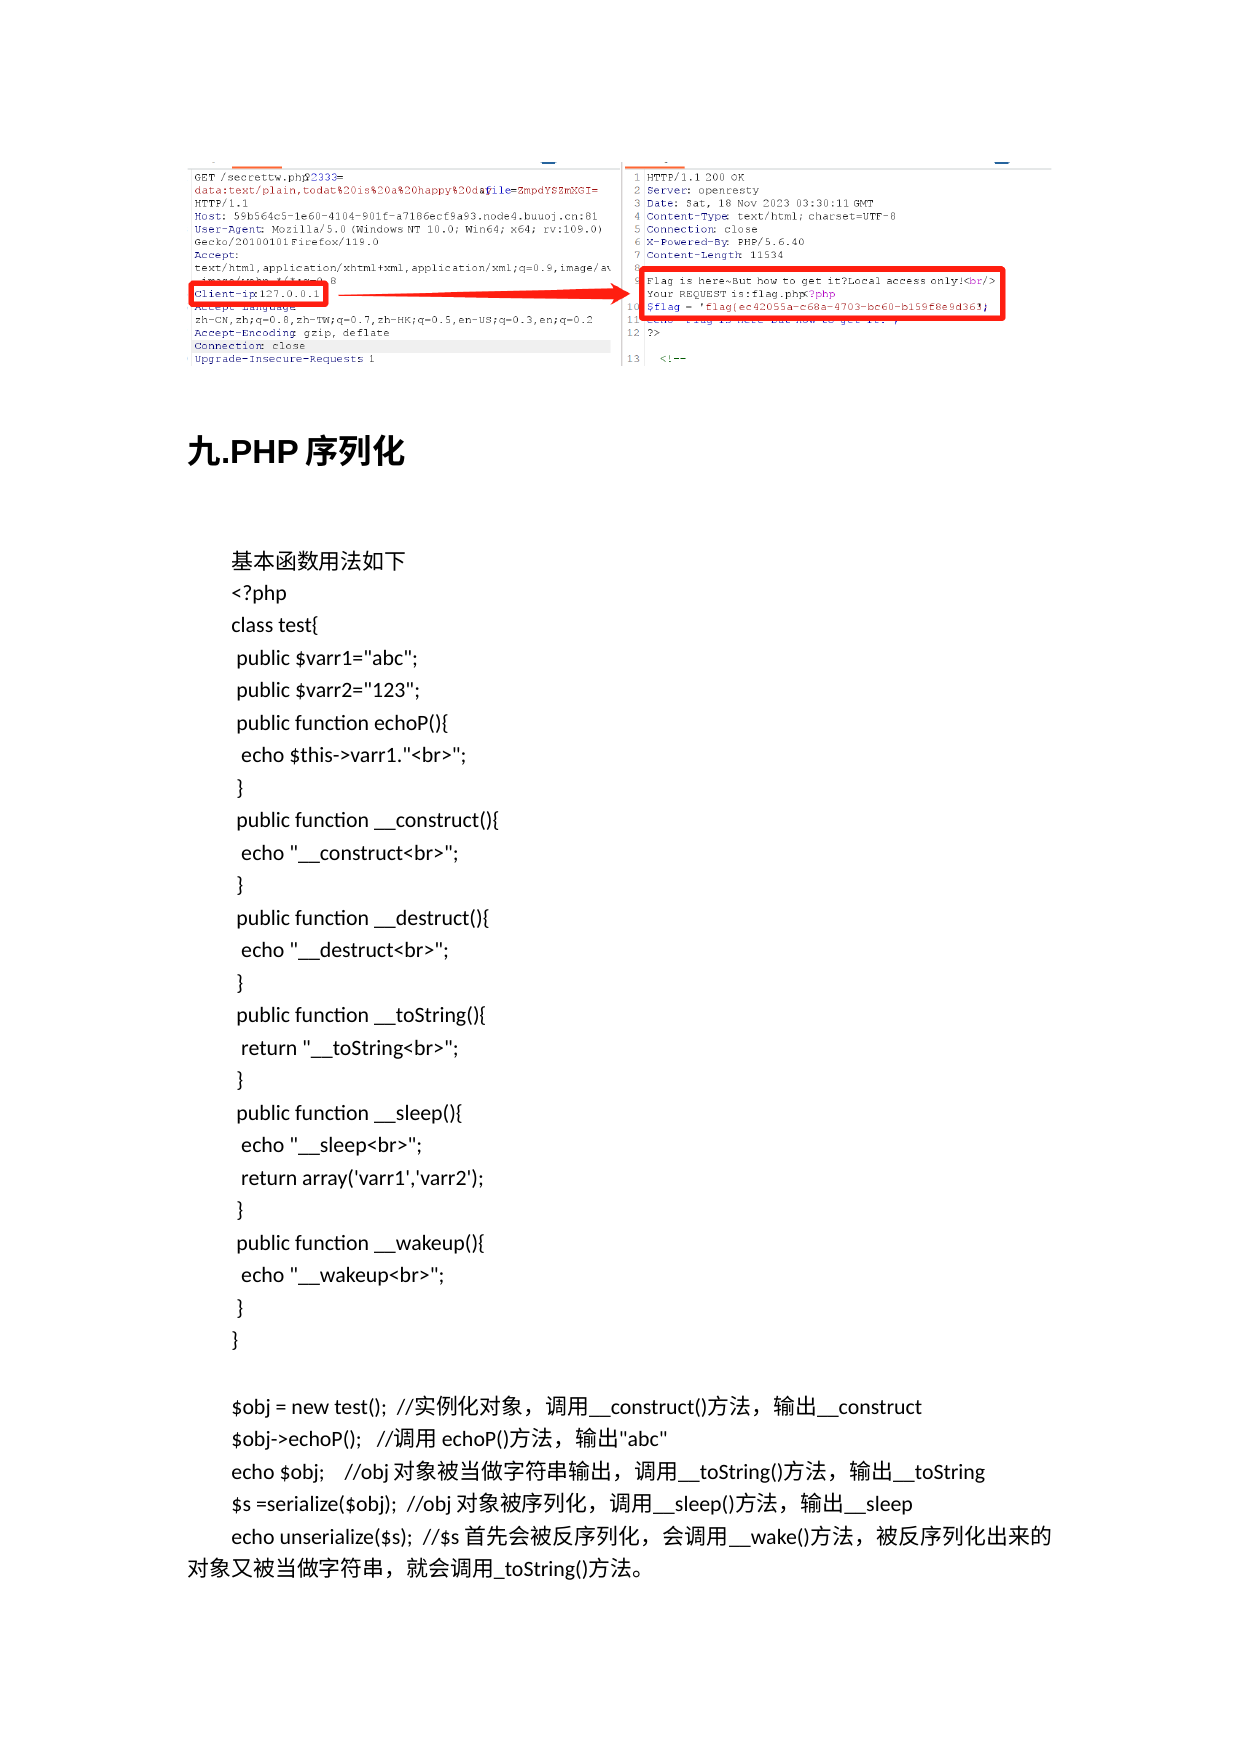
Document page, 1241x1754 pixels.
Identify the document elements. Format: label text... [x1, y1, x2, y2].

list 基本函数用法如下 [187, 543, 1053, 576]
list return "__toString<br>"; [187, 1031, 1053, 1063]
list public $varr2="123"; [187, 673, 1053, 706]
list } [187, 966, 1053, 998]
list } [187, 771, 1053, 803]
list <?php [187, 576, 1053, 608]
list public function __wakeup(){ [187, 1226, 1053, 1258]
list echo "__construct<br>"; [187, 836, 1053, 868]
list public $varr1="abc"; [187, 641, 1053, 673]
list $obj = new test(); //实例化对象，调用__construct()方法，输出__construct [187, 1388, 1053, 1421]
list public function echoP(){ [187, 706, 1053, 738]
list public function __toString(){ [187, 998, 1053, 1031]
list } [187, 1323, 1053, 1356]
list } [187, 1291, 1053, 1323]
list class test{ [187, 608, 1053, 641]
list } [187, 1193, 1053, 1226]
list echo "__wakeup<br>"; [187, 1258, 1053, 1291]
list $obj->echoP(); //调用echoP()方法，输出"abc" [187, 1421, 1053, 1453]
list return array('varr1','varr2'); [187, 1161, 1053, 1193]
picture [187, 162, 1052, 366]
list echo "__sleep<br>"; [187, 1128, 1053, 1161]
list echo $this->varr1."<br>"; [187, 738, 1053, 771]
list echo $obj; //obj对象被当做字符串输出，调用__toString()方法，输出__toString [187, 1453, 1053, 1486]
subtitle 九.PHP序列化 [187, 417, 1053, 482]
list public function __construct(){ [187, 803, 1053, 836]
list public function __destruct(){ [187, 901, 1053, 933]
list } [187, 868, 1053, 901]
list $s =serialize($obj); //obj对象被序列化，调用__sleep()方法，输出__sleep [187, 1486, 1053, 1518]
list public function __sleep(){ [187, 1096, 1053, 1128]
list } [187, 1063, 1053, 1096]
list echo "__destruct<br>"; [187, 933, 1053, 966]
list echo unserialize($s); //$s首先会被反序列化，会调用__wake()方法，被反序列化出来的对象又被当做字符串，就会调用_toString()方法。 [187, 1518, 1053, 1583]
